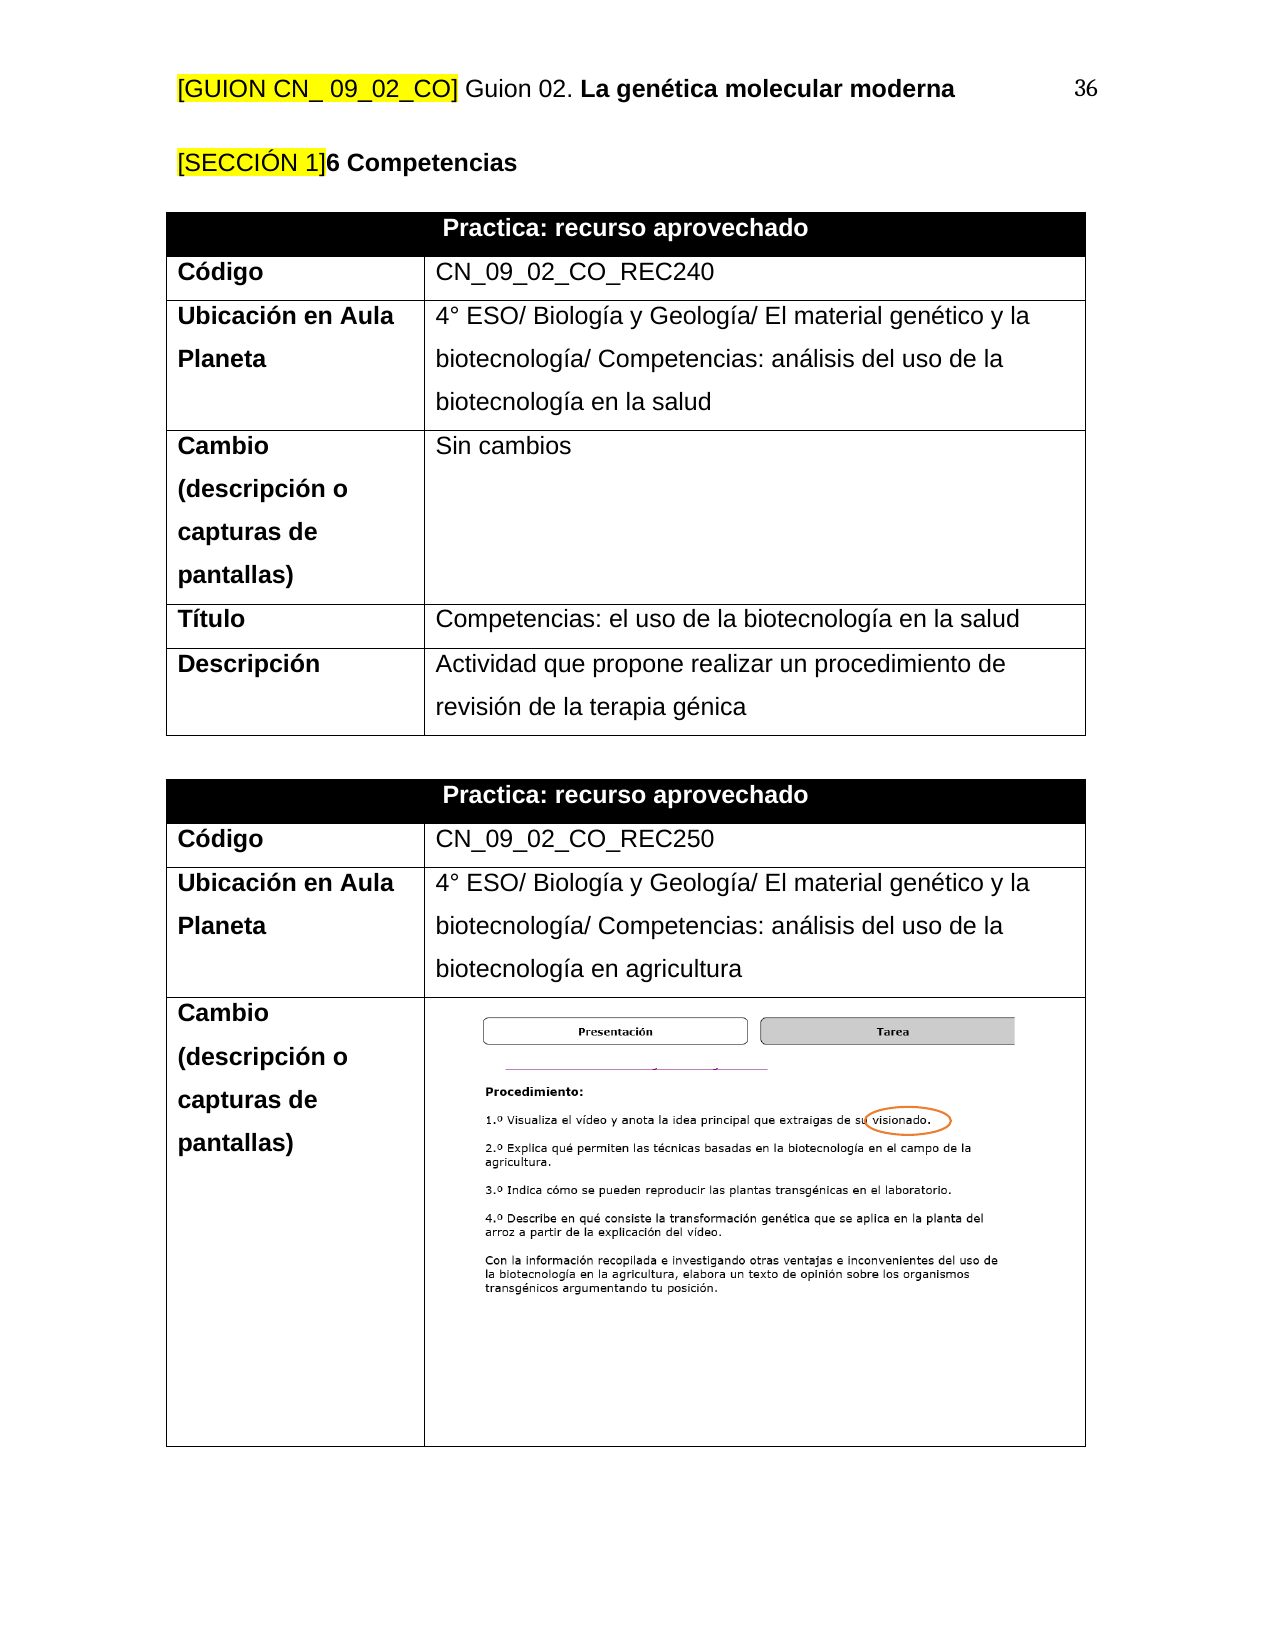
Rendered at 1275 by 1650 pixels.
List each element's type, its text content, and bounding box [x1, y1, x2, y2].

picture [469, 1010, 1015, 1302]
table_cell Ubicación en Aula Planeta [167, 868, 424, 997]
table_cell Título [167, 605, 424, 647]
table_cell Descripción [167, 649, 424, 735]
text [SECCIÓN 1]6 Competencias [326, 148, 1098, 176]
table_header Practica: recurso aprovechado [167, 780, 1085, 823]
table_cell 4° ESO/ Biología y Geología/ El material genético y la biotecnología/ Competencias: análisis del uso de la biotecnología en agricultura [425, 868, 1085, 997]
table_cell CN_09_02_CO_REC250 [425, 824, 1085, 867]
table_cell Actividad que propone realizar un procedimiento de revisión de la terapia génica [425, 649, 1085, 735]
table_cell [167, 998, 424, 1446]
table_cell Sin cambios [425, 431, 1085, 603]
table_cell 4° ESO/ Biología y Geología/ El material genético y la biotecnología/ Competencias: análisis del uso de la biotecnología en la salud [425, 301, 1085, 430]
table_cell Código [167, 257, 424, 300]
table_header Practica: recurso aprovechado [167, 213, 1085, 256]
table_cell CN_09_02_CO_REC240 [425, 257, 1085, 300]
table_cell Competencias: el uso de la biotecnología en la salud [425, 605, 1085, 647]
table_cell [425, 998, 1085, 1446]
table_cell Código [167, 824, 424, 867]
table_cell Ubicación en Aula Planeta [167, 301, 424, 430]
table_cell Cambio (descripción o capturas de pantallas) [167, 431, 424, 603]
